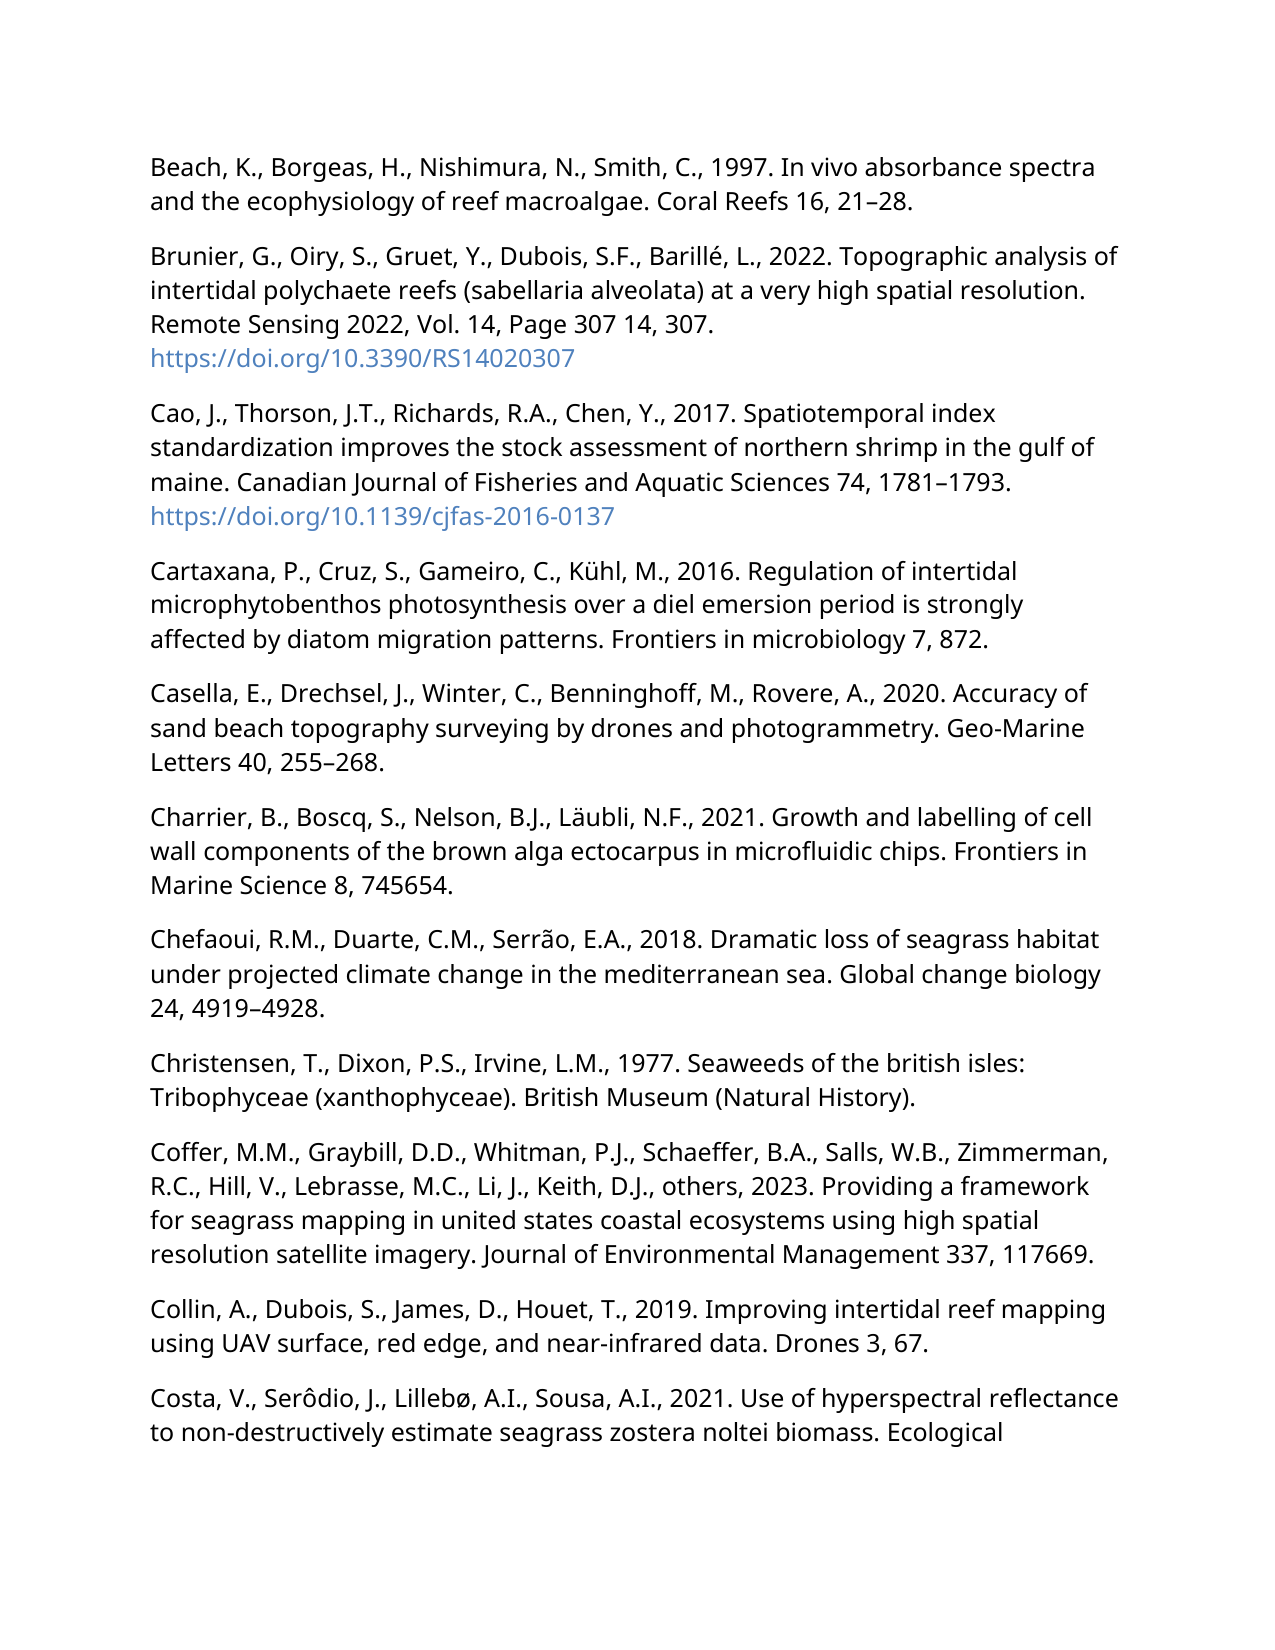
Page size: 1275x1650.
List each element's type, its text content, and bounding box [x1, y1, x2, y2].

text Christensen, T., Dixon, P.S., Irvine, L.M., 1977. Seaweeds of the british isles: Tribophyceae (xanthophyceae). British Museum (Natural History). [150, 1045, 1125, 1113]
text Casella, E., Drechsel, J., Winter, C., Benninghoff, M., Rovere, A., 2020. Accuracy of sand beach topography surveying by drones and photogrammetry. Geo-Marine Letters 40, 255–268. [150, 676, 1125, 778]
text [150, 1380, 1125, 1448]
text Charrier, B., Boscq, S., Nelson, B.J., Läubli, N.F., 2021. Growth and labelling of cell wall components of the brown alga ectocarpus in microfluidic chips. Frontiers in Marine Science 8, 745654. [150, 799, 1125, 901]
text Collin, A., Dubois, S., James, D., Houet, T., 2019. Improving intertidal reef mapping using UAV surface, red edge, and near-infrared data. Drones 3, 67. [150, 1291, 1125, 1359]
text Coffer, M.M., Graybill, D.D., Whitman, P.J., Schaeffer, B.A., Salls, W.B., Zimmerman, R.C., Hill, V., Lebrasse, M.C., Li, J., Keith, D.J., others, 2023. Providing a framework for seagrass mapping in united states coastal ecosystems using high spatial resolution satellite imagery. Journal of Environmental Management 337, 117669. [150, 1134, 1125, 1270]
text Chefaoui, R.M., Duarte, C.M., Serrão, E.A., 2018. Dramatic loss of seagrass habitat under projected climate change in the mediterranean sea. Global change biology 24, 4919–4928. [150, 922, 1125, 1024]
text Beach, K., Borgeas, H., Nishimura, N., Smith, C., 1997. In vivo absorbance spectra and the ecophysiology of reef macroalgae. Coral Reefs 16, 21–28. [150, 150, 1125, 218]
text Cao, J., Thorson, J.T., Richards, R.A., Chen, Y., 2017. Spatiotemporal index standardization improves the stock assessment of northern shrimp in the gulf of maine. Canadian Journal of Fisheries and Aquatic Sciences 74, 1781–1793. https://doi.org/10.1139/cjfas-2016-0137 [150, 396, 1125, 532]
text Brunier, G., Oiry, S., Gruet, Y., Dubois, S.F., Barillé, L., 2022. Topographic analysis of intertidal polychaete reefs (sabellaria alveolata) at a very high spatial resolution. Remote Sensing 2022, Vol. 14, Page 307 14, 307. https://doi.org/10.3390/RS14020307 [150, 239, 1125, 375]
text Cartaxana, P., Cruz, S., Gameiro, C., Kühl, M., 2016. Regulation of intertidal microphytobenthos photosynthesis over a diel emersion period is strongly affected by diatom migration patterns. Frontiers in microbiology 7, 872. [150, 553, 1125, 655]
